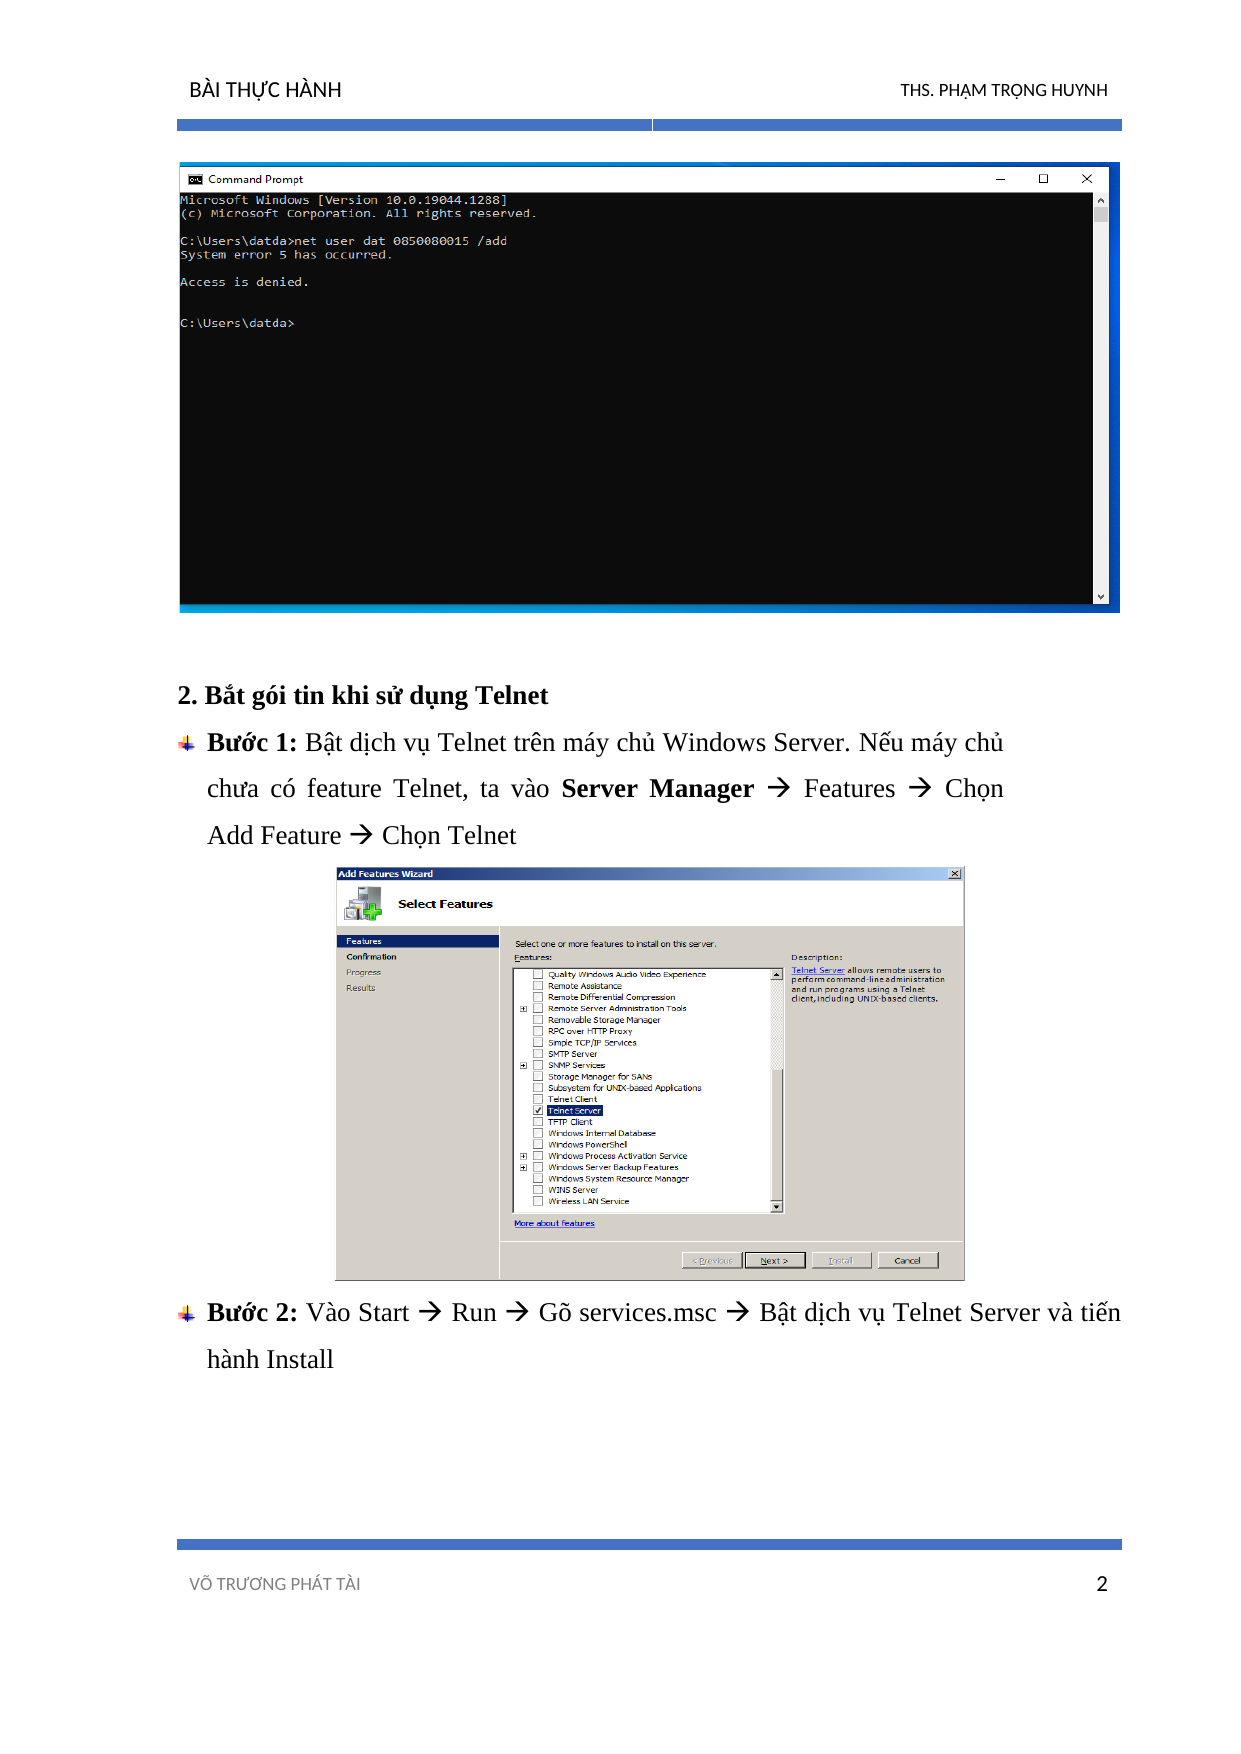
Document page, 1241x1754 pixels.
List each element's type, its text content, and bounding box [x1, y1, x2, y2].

picture [178, 1304, 195, 1322]
list Bước 2: Vào Start Run Gõ services.msc Bật dịch vụ Telnet Server và tiến hành Install [177, 1296, 1122, 1374]
list Bước 1: Bật dịch vụ Telnet trên máy chủ Windows Server. Nếu máy chủ chưa có feature Telnet, ta vào Server Manager Features Chọn Add Feature Chọn Telnet [177, 726, 1004, 850]
picture [179, 162, 1120, 613]
subtitle 2. Bắt gói tin khi sử dụng Telnet [177, 679, 1004, 710]
picture [334, 866, 965, 1281]
picture [178, 734, 195, 751]
